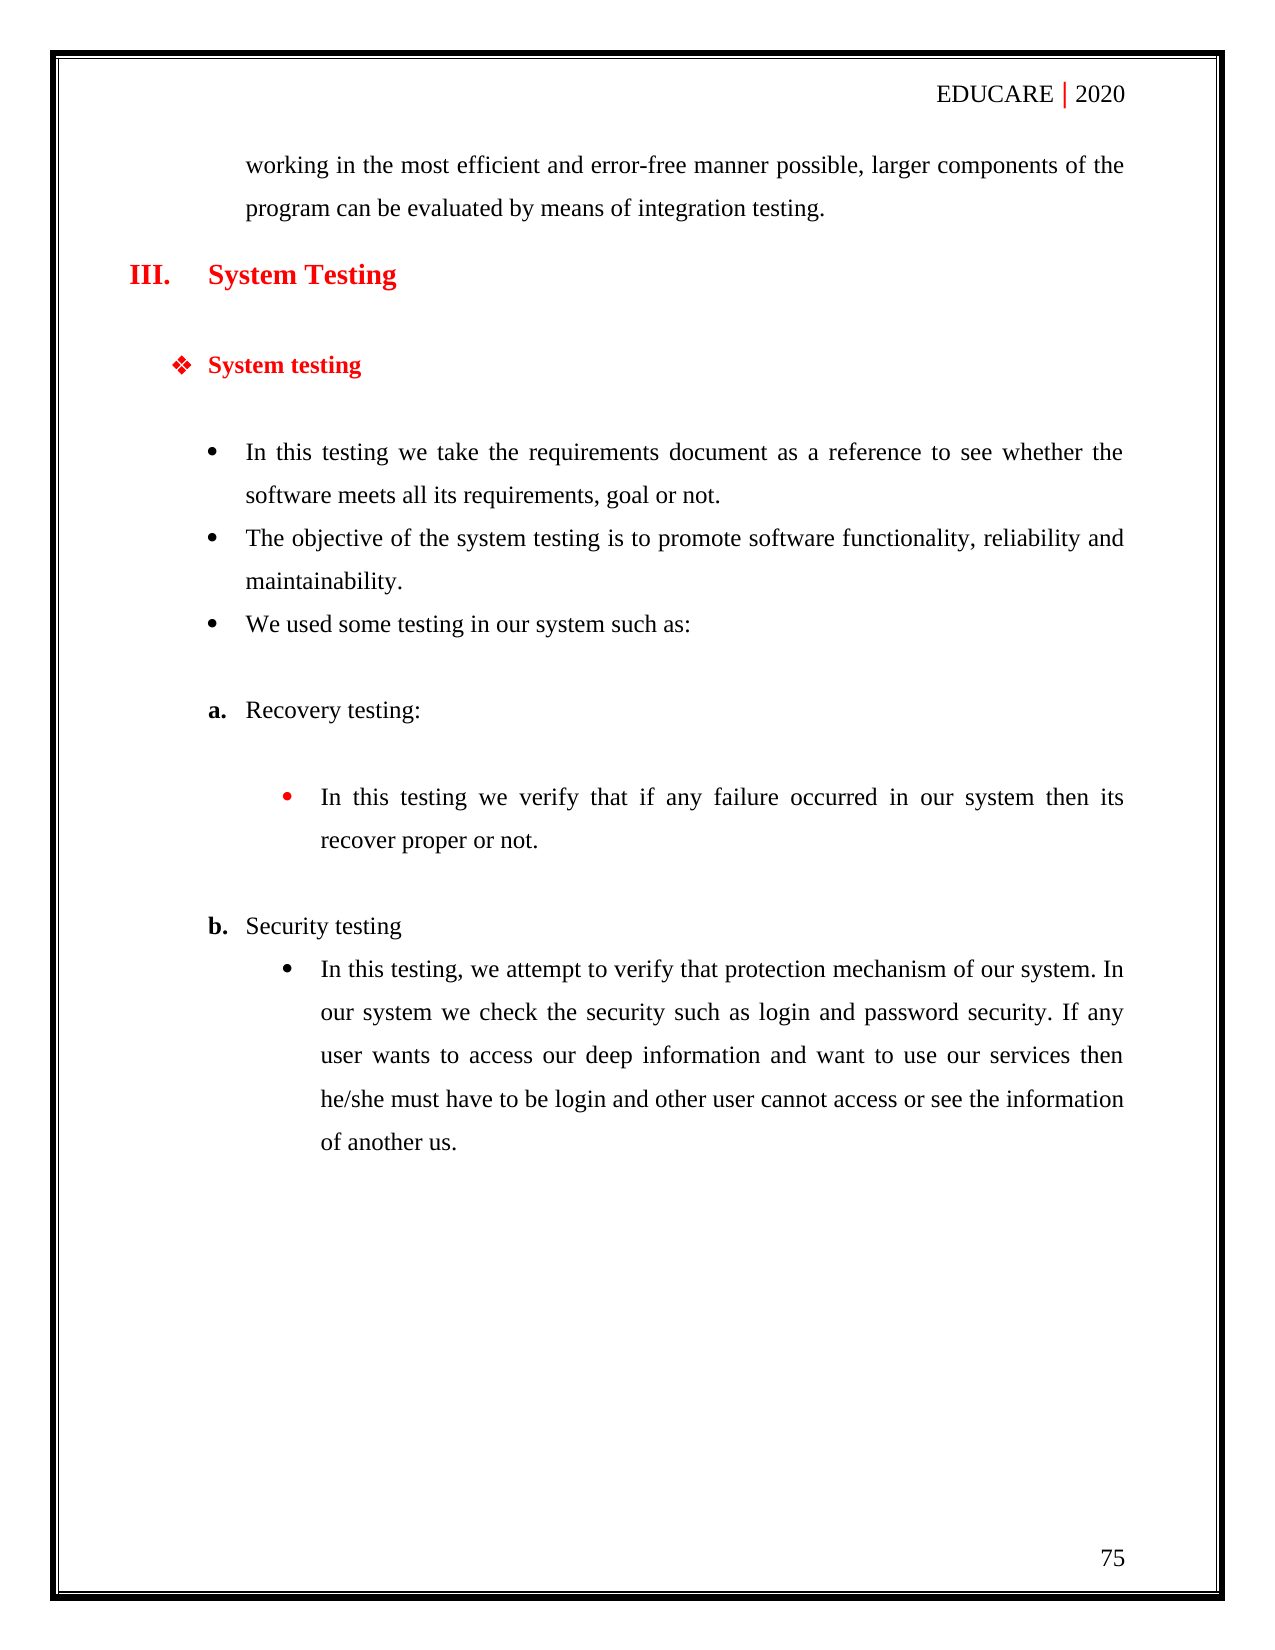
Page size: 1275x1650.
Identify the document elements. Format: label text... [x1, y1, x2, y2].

subtitle System Testing [170, 257, 1125, 291]
list In this testing we take the requirements document as a reference to see whether the software meets all its requirements, goal or not. [208, 437, 1125, 509]
list In this testing, we attempt to verify that protection mechanism of our system. In our system we check the security such as login and password security. If any user wants to access our deep information and want to use our services then he/she must have to be login and other user cannot access or see the information of another us. [283, 954, 1125, 1156]
list System testing [170, 351, 1125, 379]
list In this testing we verify that if any failure occurred in our system then its recover proper or not. [283, 782, 1125, 854]
list Recovery testing: [208, 696, 1125, 724]
list We used some testing in our system such as: [208, 609, 1125, 638]
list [208, 150, 1125, 222]
list Security testing [208, 911, 1125, 940]
list The objective of the system testing is to promote software functionality, reliability and maintainability. [208, 523, 1125, 595]
